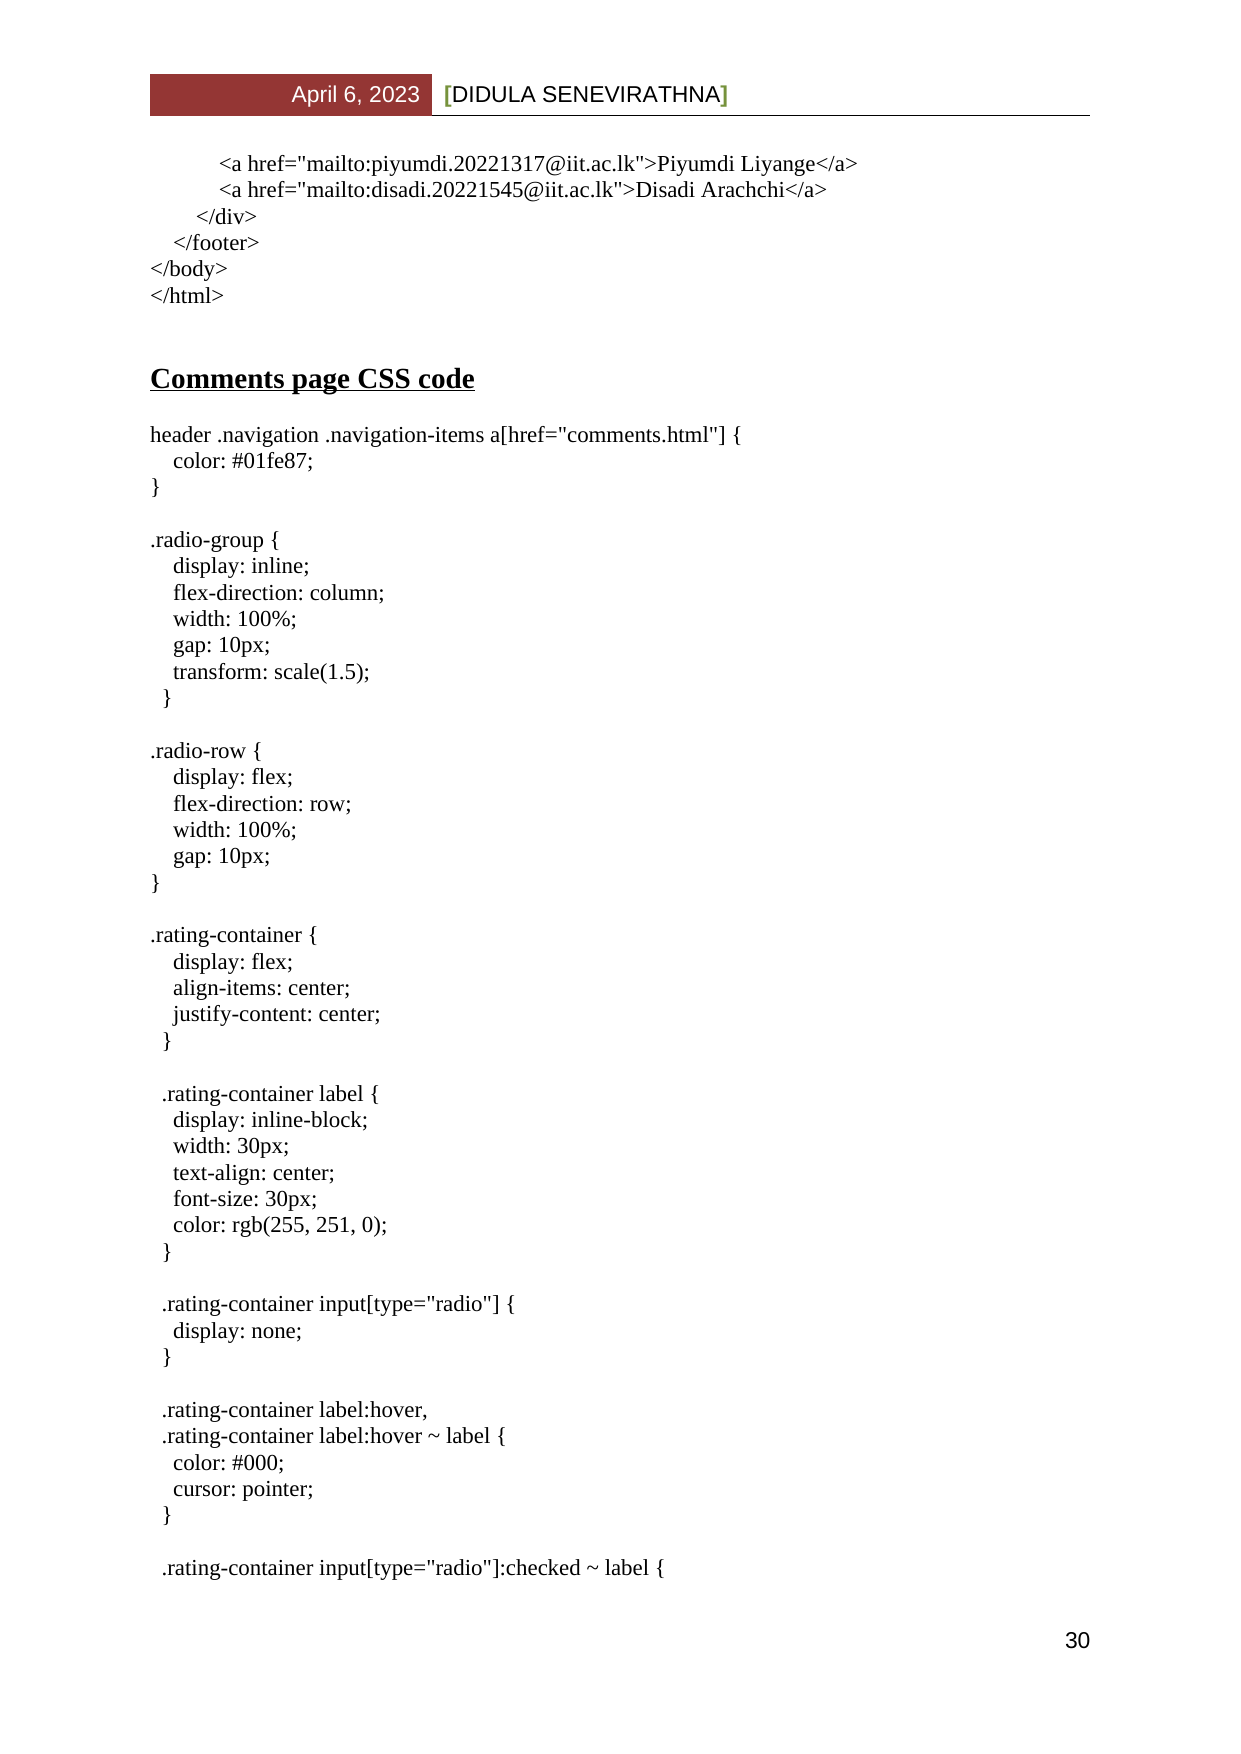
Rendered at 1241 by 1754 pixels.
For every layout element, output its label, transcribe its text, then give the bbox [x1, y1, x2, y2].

text </div> [150, 203, 1090, 229]
text flex-direction: row; [150, 790, 1090, 816]
text .rating-container input[type="radio"]:checked ~ label { [150, 1554, 1090, 1580]
text .rating-container input[type="radio"] { [150, 1290, 1090, 1317]
text justify-content: center; [150, 1001, 1090, 1027]
text cursor: pointer; [150, 1475, 1090, 1501]
text .radio-row { [150, 737, 1090, 763]
text </html> [150, 282, 1090, 308]
text transform: scale(1.5); [150, 658, 1090, 684]
text .rating-container label:hover ~ label { [150, 1422, 1090, 1448]
text color: rgb(255, 251, 0); [150, 1211, 1090, 1238]
text } [150, 869, 1090, 895]
text text-align: center; [150, 1159, 1090, 1185]
text } [150, 684, 1090, 711]
text flex-direction: column; [150, 579, 1090, 605]
text } [150, 1501, 1090, 1528]
text display: flex; [150, 763, 1090, 790]
text </footer> [150, 229, 1090, 255]
text gap: 10px; [150, 842, 1090, 869]
text <a href="mailto:disadi.20221545@iit.ac.lk">Disadi Arachchi</a> [150, 176, 1090, 203]
text display: inline; [150, 552, 1090, 579]
text width: 100%; [150, 816, 1090, 842]
text } [150, 473, 1090, 500]
text Comments page CSS code [150, 361, 1090, 394]
text </body> [150, 255, 1090, 282]
text display: none; [150, 1317, 1090, 1343]
text } [150, 1238, 1090, 1264]
text .rating-container label:hover, [150, 1396, 1090, 1422]
text <a href="mailto:piyumdi.20221317@iit.ac.lk">Piyumdi Liyange</a> [150, 150, 1090, 176]
text } [150, 1027, 1090, 1053]
text color: #000; [150, 1448, 1090, 1475]
text width: 30px; [150, 1132, 1090, 1159]
text align-items: center; [150, 974, 1090, 1001]
text .rating-container { [150, 921, 1090, 948]
text .radio-group { [150, 526, 1090, 552]
text color: #01fe87; [150, 447, 1090, 473]
text width: 100%; [150, 605, 1090, 632]
text } [150, 1343, 1090, 1369]
text gap: 10px; [150, 632, 1090, 658]
text header .navigation .navigation-items a[href="comments.html"] { [150, 421, 1090, 447]
text display: inline-block; [150, 1106, 1090, 1132]
text display: flex; [150, 948, 1090, 974]
text font-size: 30px; [150, 1185, 1090, 1211]
text .rating-container label { [150, 1079, 1090, 1106]
